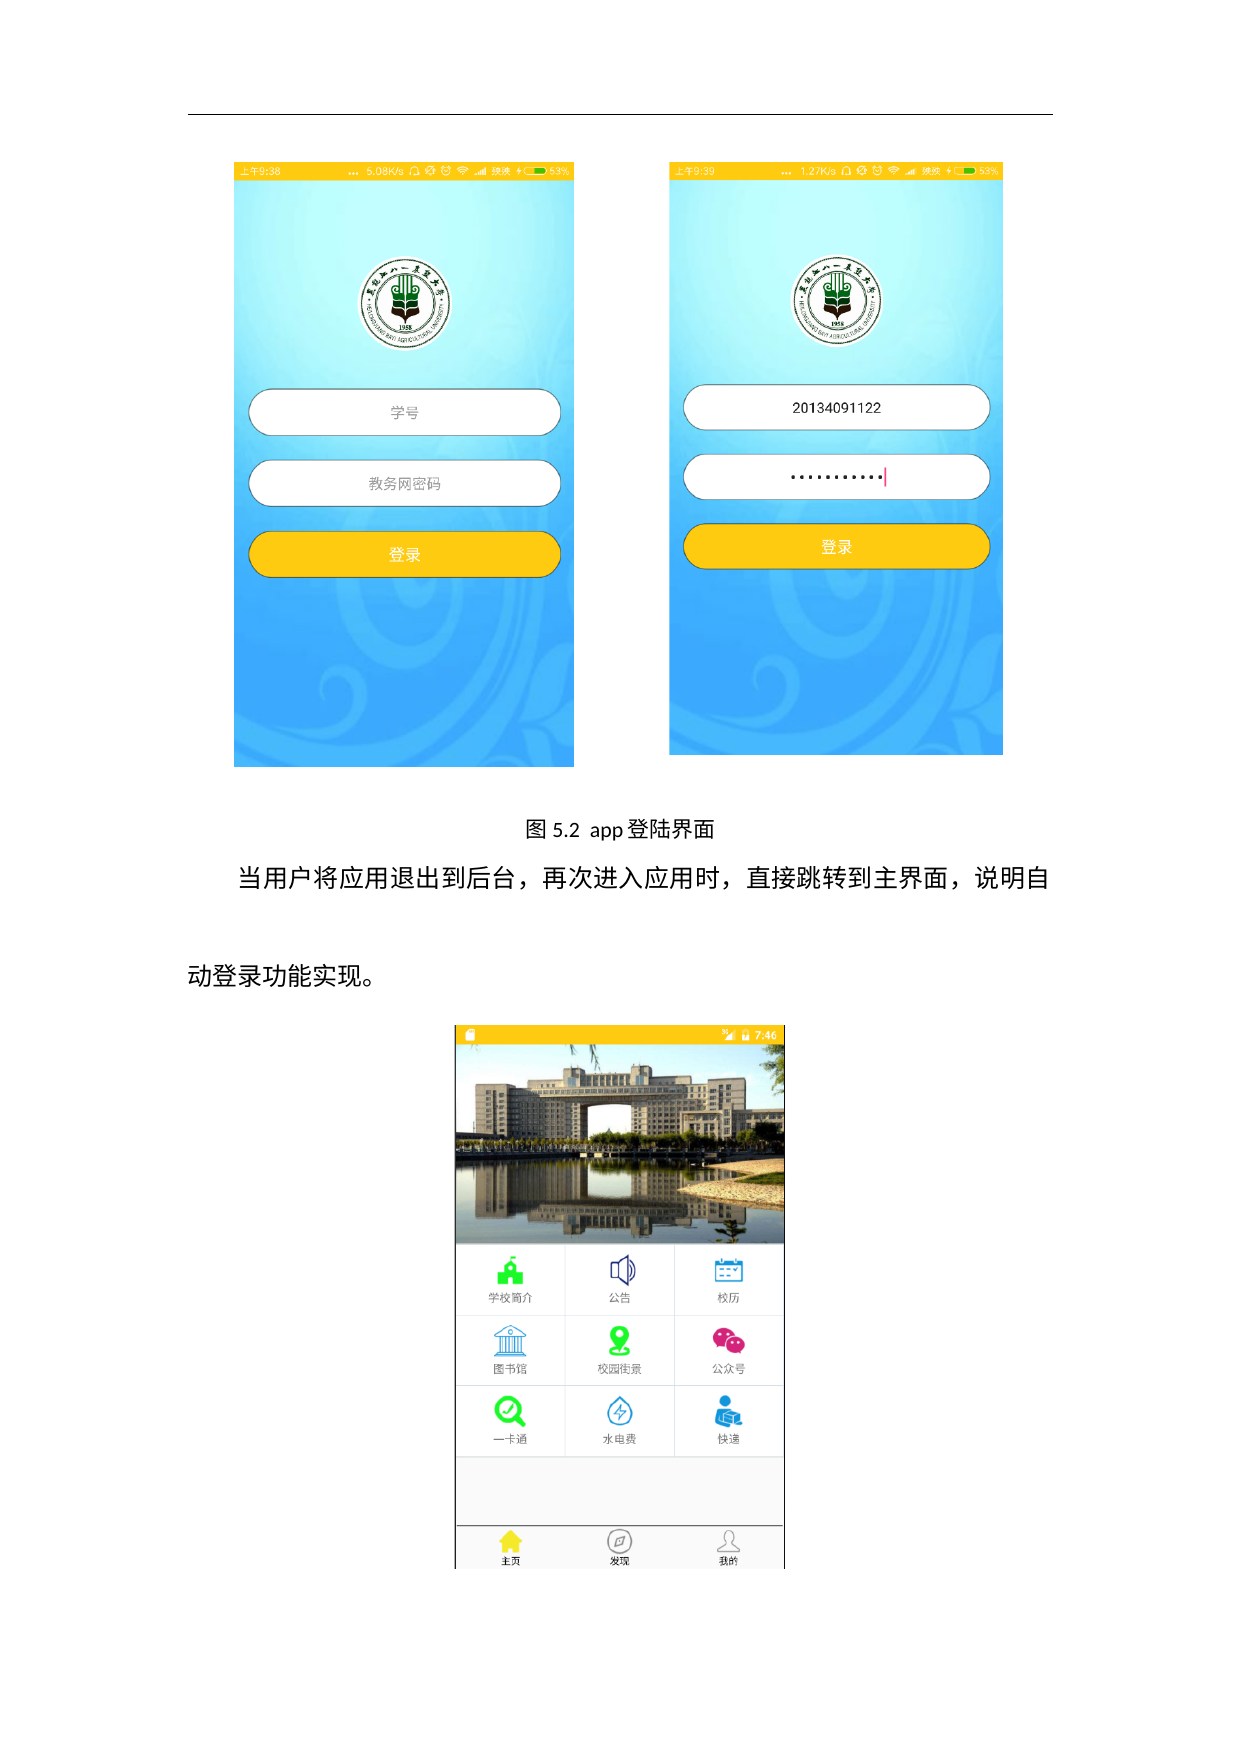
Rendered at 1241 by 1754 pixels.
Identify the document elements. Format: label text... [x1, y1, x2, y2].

table_header [620, 162, 1052, 812]
table_header 图 5.3 app主页界面 [188, 1025, 1052, 1578]
table_header [188, 162, 620, 812]
table_cell 图 5.2 app登陆界面 [188, 812, 1052, 844]
picture [234, 162, 574, 767]
picture [454, 1025, 785, 1569]
picture [669, 162, 1003, 755]
text 当用户将应用退出到后台，再次进入应用时，直接跳转到主界面，说明自动登录功能实现。 [187, 844, 1053, 1007]
